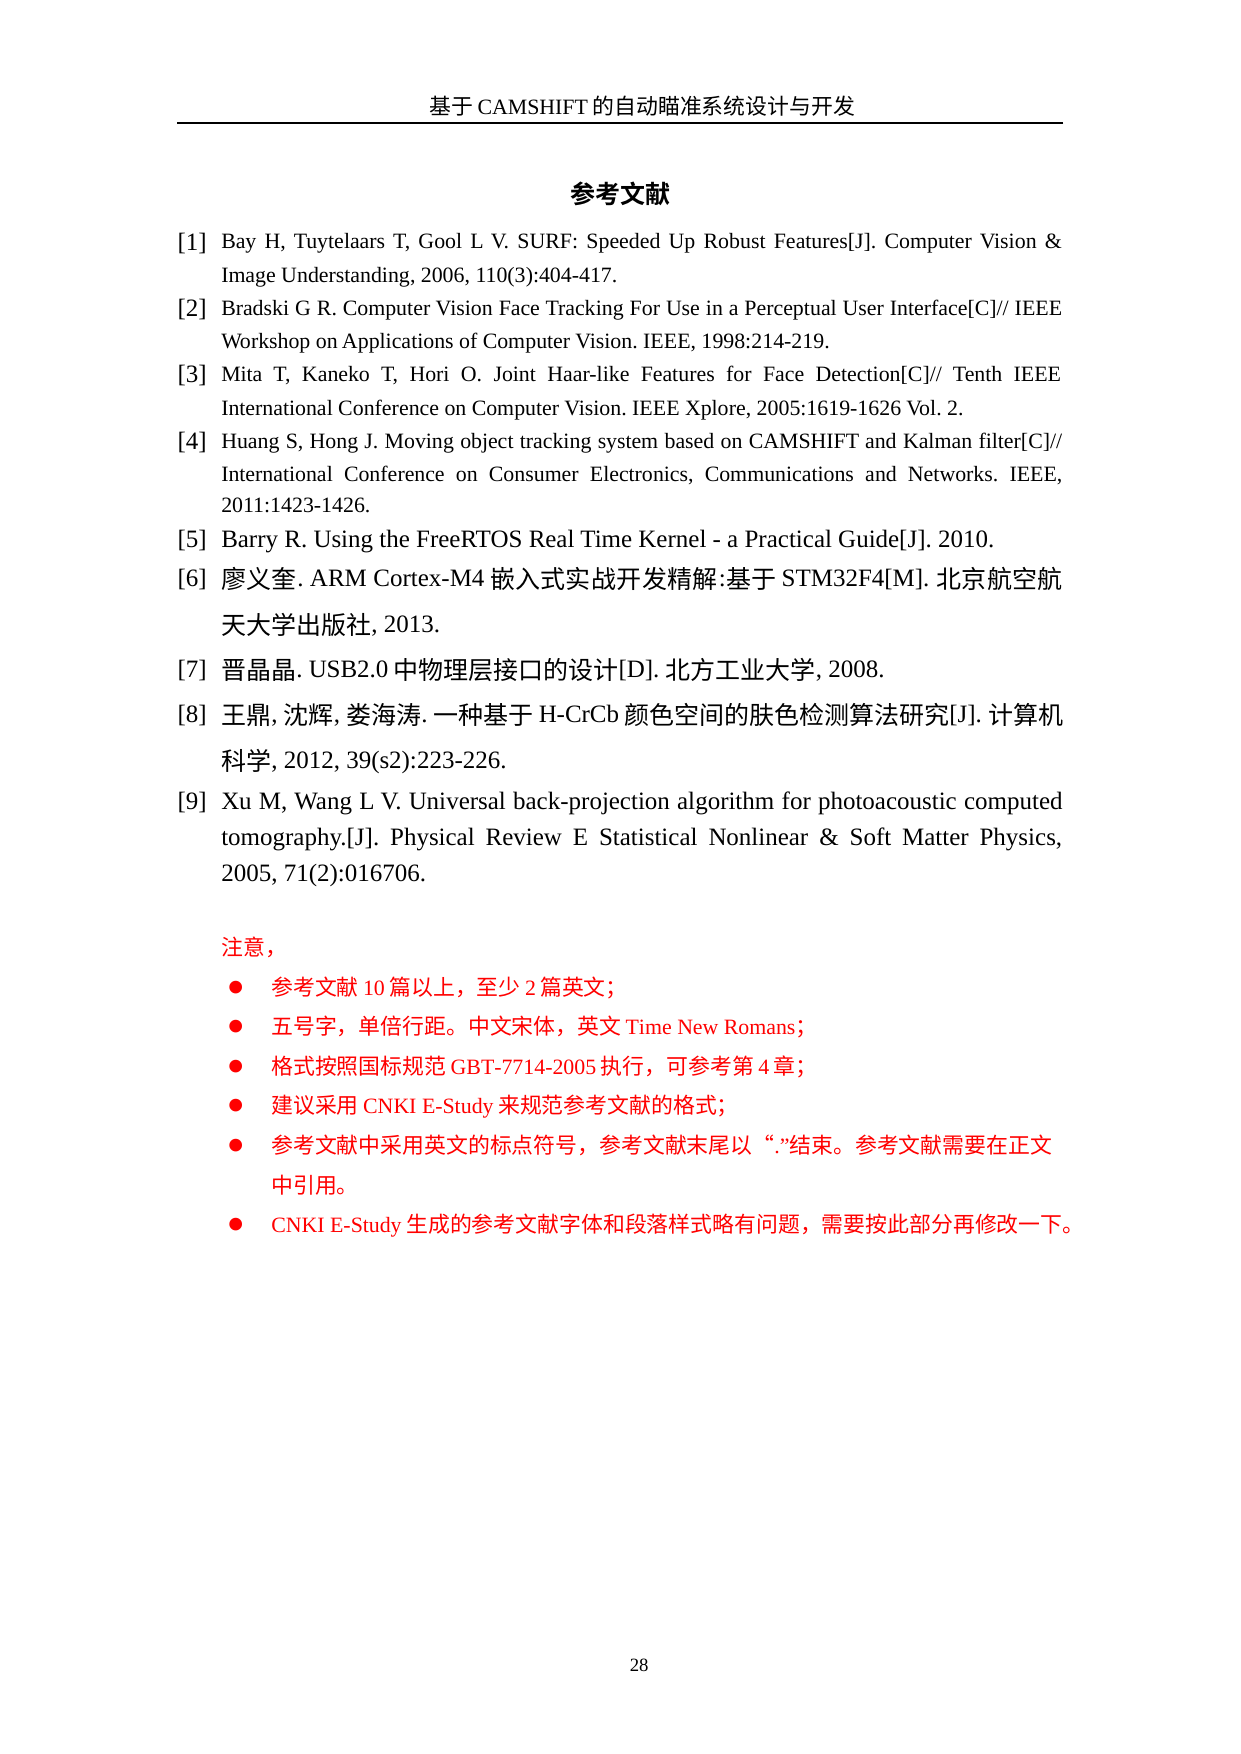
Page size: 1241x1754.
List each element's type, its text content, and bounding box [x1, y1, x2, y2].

list CNKI E-Study生成的参考文献字体和段落样式略有问题，需要按此部分再修改一下。 [227, 1207, 1063, 1239]
list 廖义奎. ARM Cortex-M4嵌入式实战开发精解:基于STM32F4[M]. 北京航空航天大学出版社, 2013. [177, 560, 1063, 641]
list Barry R. Using the FreeRTOS Real Time Kernel - a Practical Guide[J]. 2010. [177, 524, 1063, 553]
list Xu M, Wang L V. Universal back-projection algorithm for photoacoustic computed tomography.[J]. Physical Review E Statistical Nonlinear & Soft Matter Physics, 2005, 71(2):016706. [177, 786, 1063, 887]
list 晋晶晶. USB2.0中物理层接口的设计[D]. 北方工业大学, 2008. [177, 650, 1063, 687]
list Bay H, Tuytelaars T, Gool L V. SURF: Speeded Up Robust Features[J]. Computer Vision & Image Understanding, 2006, 110(3):404-417. [177, 227, 1063, 287]
list 五号字，单倍行距。中文宋体，英文Time New Romans； [227, 1009, 1063, 1041]
list 建议采用CNKI E-Study来规范参考文献的格式； [227, 1088, 1063, 1120]
list Bradski G R. Computer Vision Face Tracking For Use in a Perceptual User Interface[C]// IEEE Workshop on Applications of Computer Vision. IEEE, 1998:214-219. [177, 293, 1063, 353]
list 参考文献中采用英文的标点符号，参考文献末尾以“.”结束。参考文献需要在正文中引用。 [227, 1128, 1063, 1199]
list Mita T, Kaneko T, Hori O. Joint Haar-like Features for Face Detection[C]// Tenth IEEE International Conference on Computer Vision. IEEE Xplore, 2005:1619-1626 Vol. 2. [177, 359, 1063, 420]
list 参考文献10篇以上，至少2篇英文； [227, 970, 1063, 1001]
text 注意， [177, 930, 1063, 962]
list 王鼎, 沈辉, 娄海涛. 一种基于H-CrCb颜色空间的肤色检测算法研究[J]. 计算机科学, 2012, 39(s2):223-226. [177, 696, 1063, 777]
list Huang S, Hong J. Moving object tracking system based on CAMSHIFT and Kalman filter[C]// International Conference on Consumer Electronics, Communications and Networks. IEEE, 2011:1423-1426. [177, 426, 1063, 518]
text 参考文献 [177, 175, 1063, 211]
list 格式按照国标规范GBT-7714-2005执行，可参考第4章； [227, 1049, 1063, 1081]
